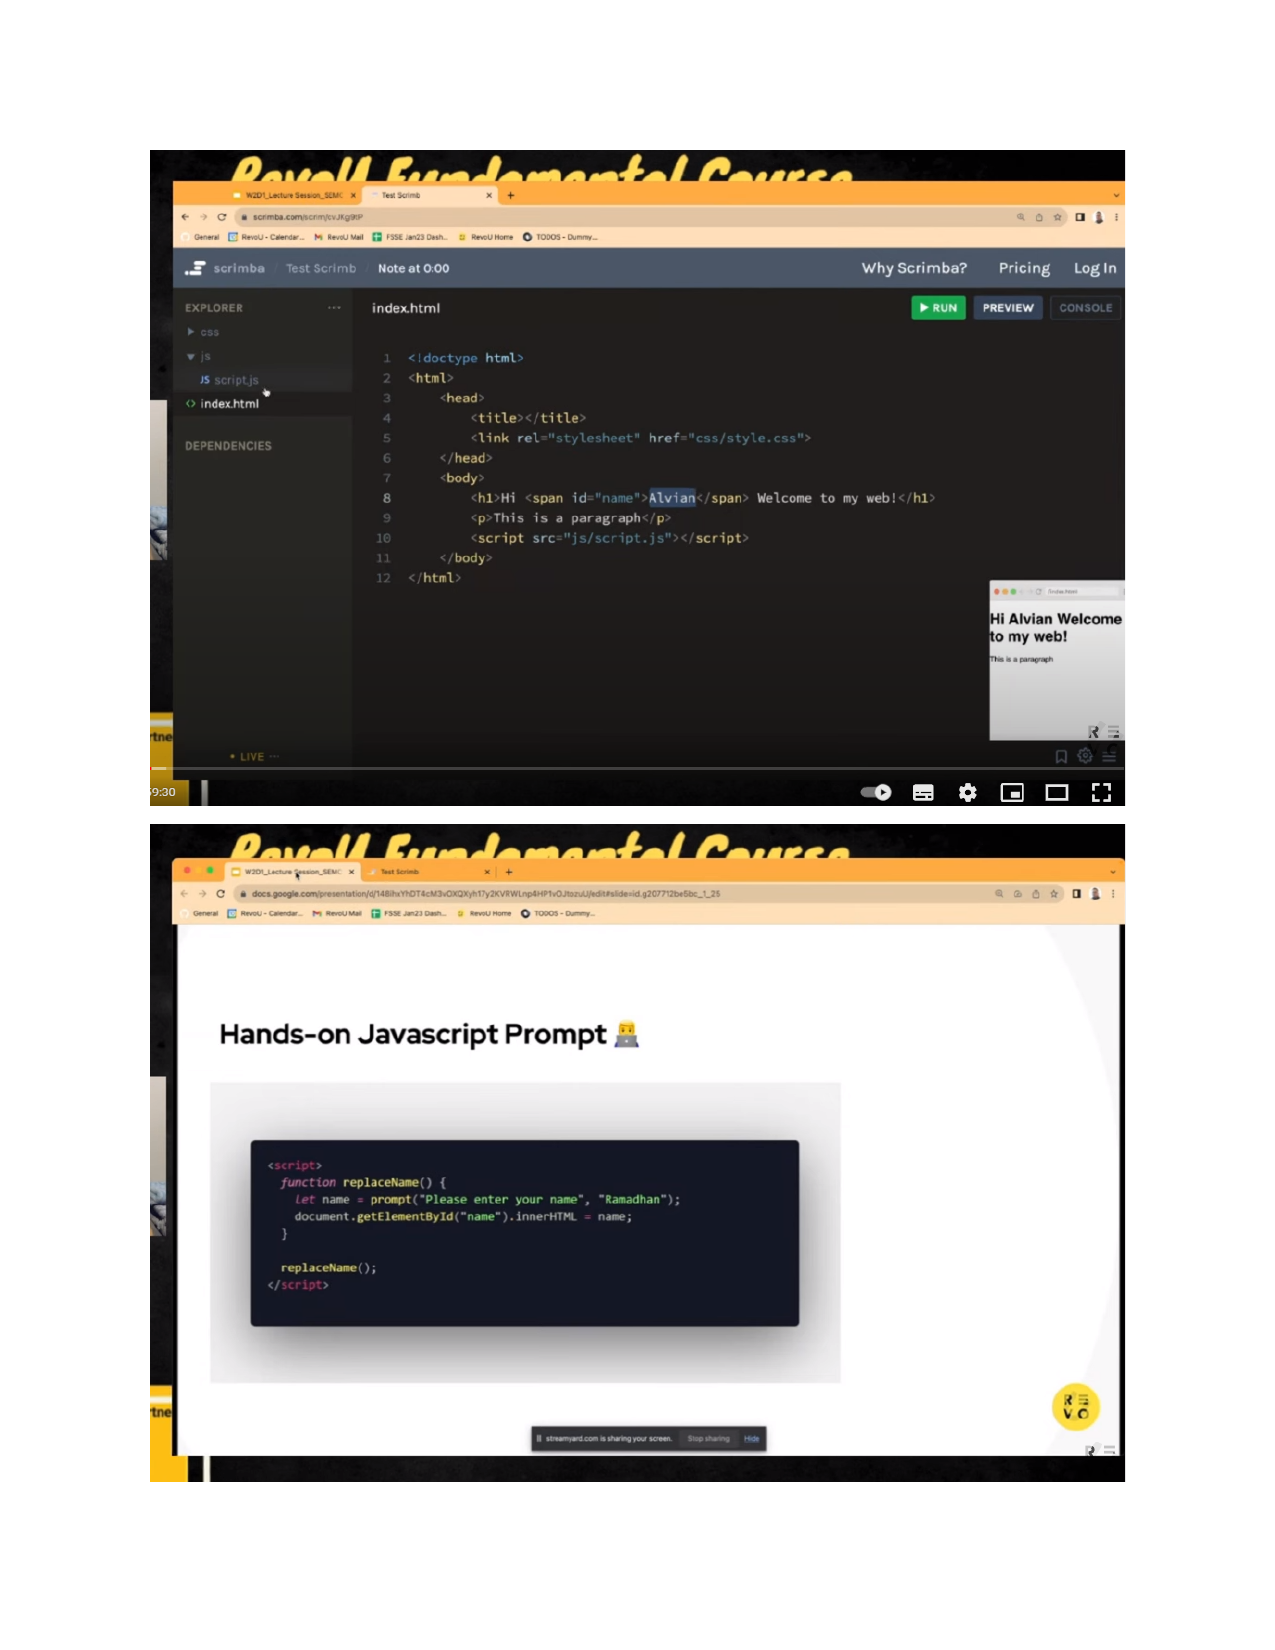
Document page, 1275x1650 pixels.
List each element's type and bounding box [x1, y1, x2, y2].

picture [150, 150, 1125, 806]
picture [150, 824, 1125, 1482]
